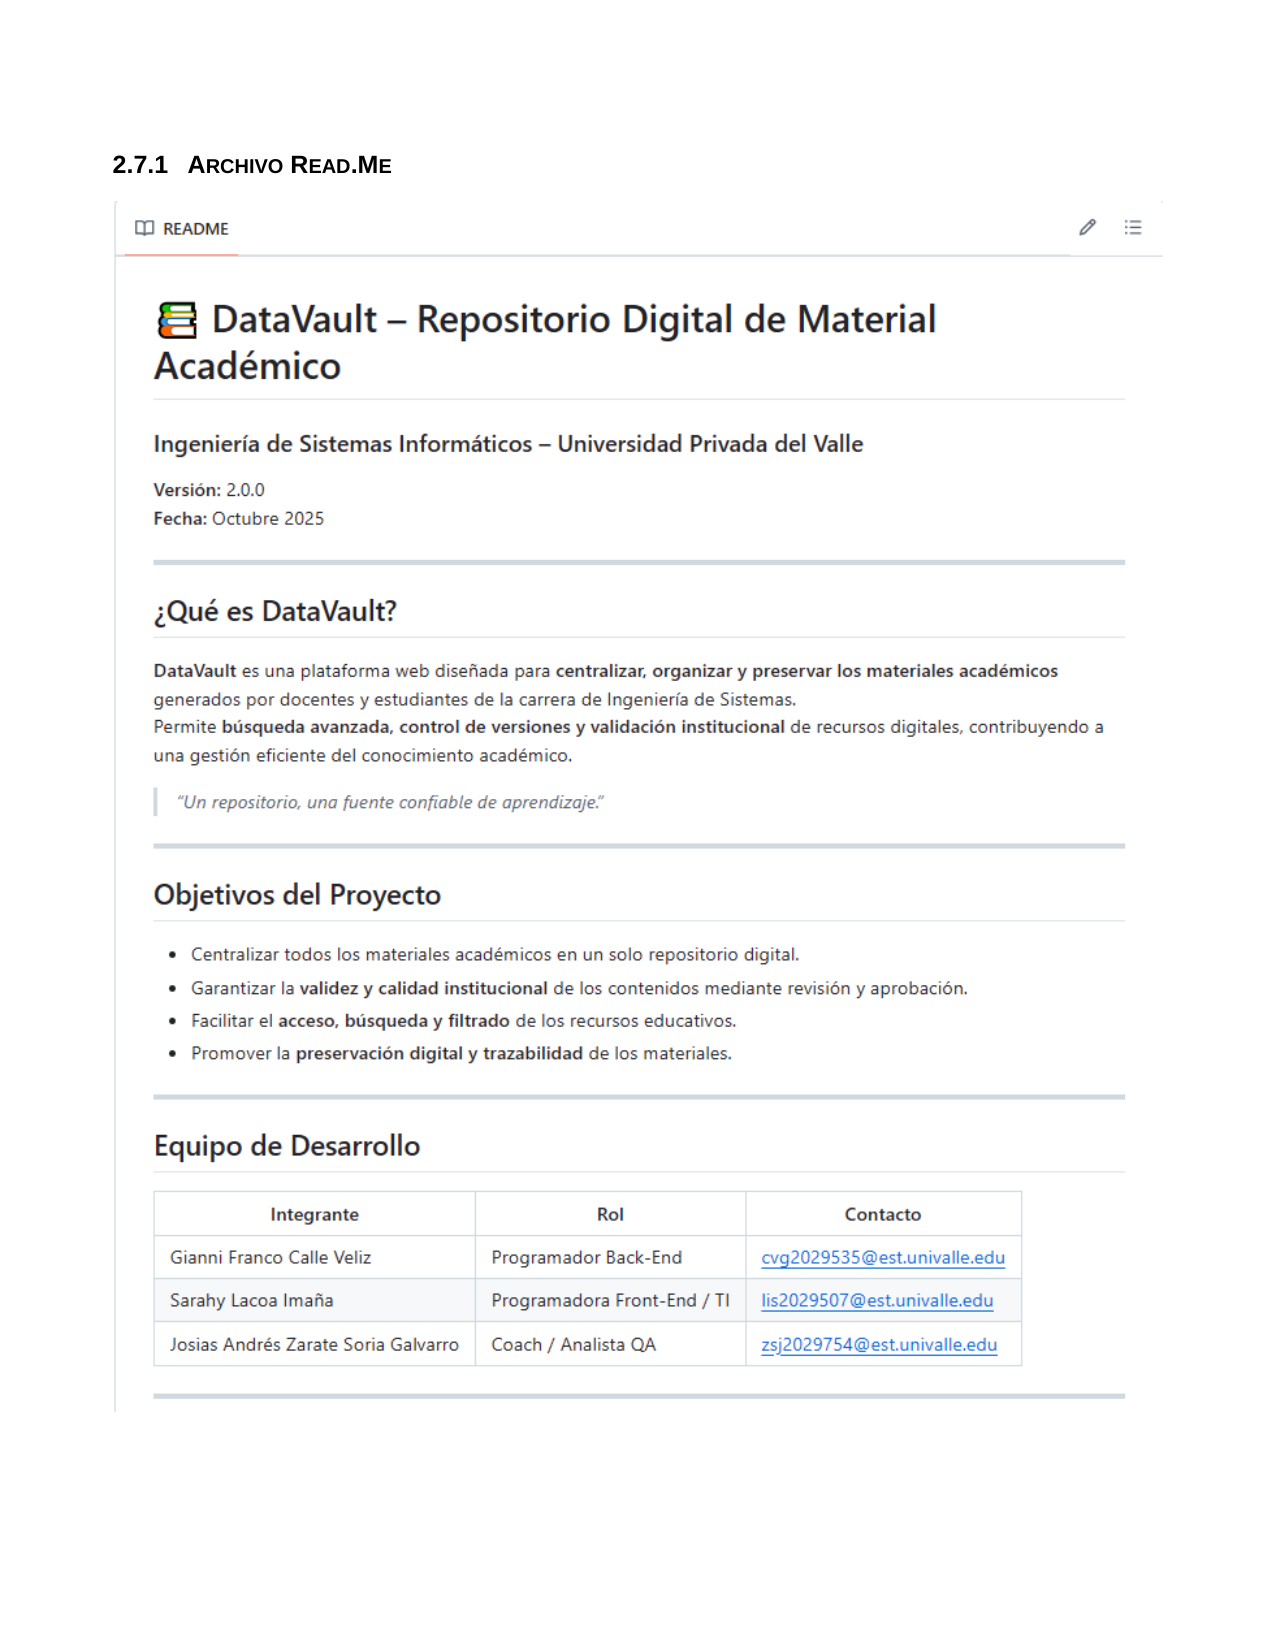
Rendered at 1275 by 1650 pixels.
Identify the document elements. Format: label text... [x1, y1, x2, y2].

picture [112, 201, 1163, 1412]
subtitle Archivo Read.Me [112, 150, 1162, 179]
